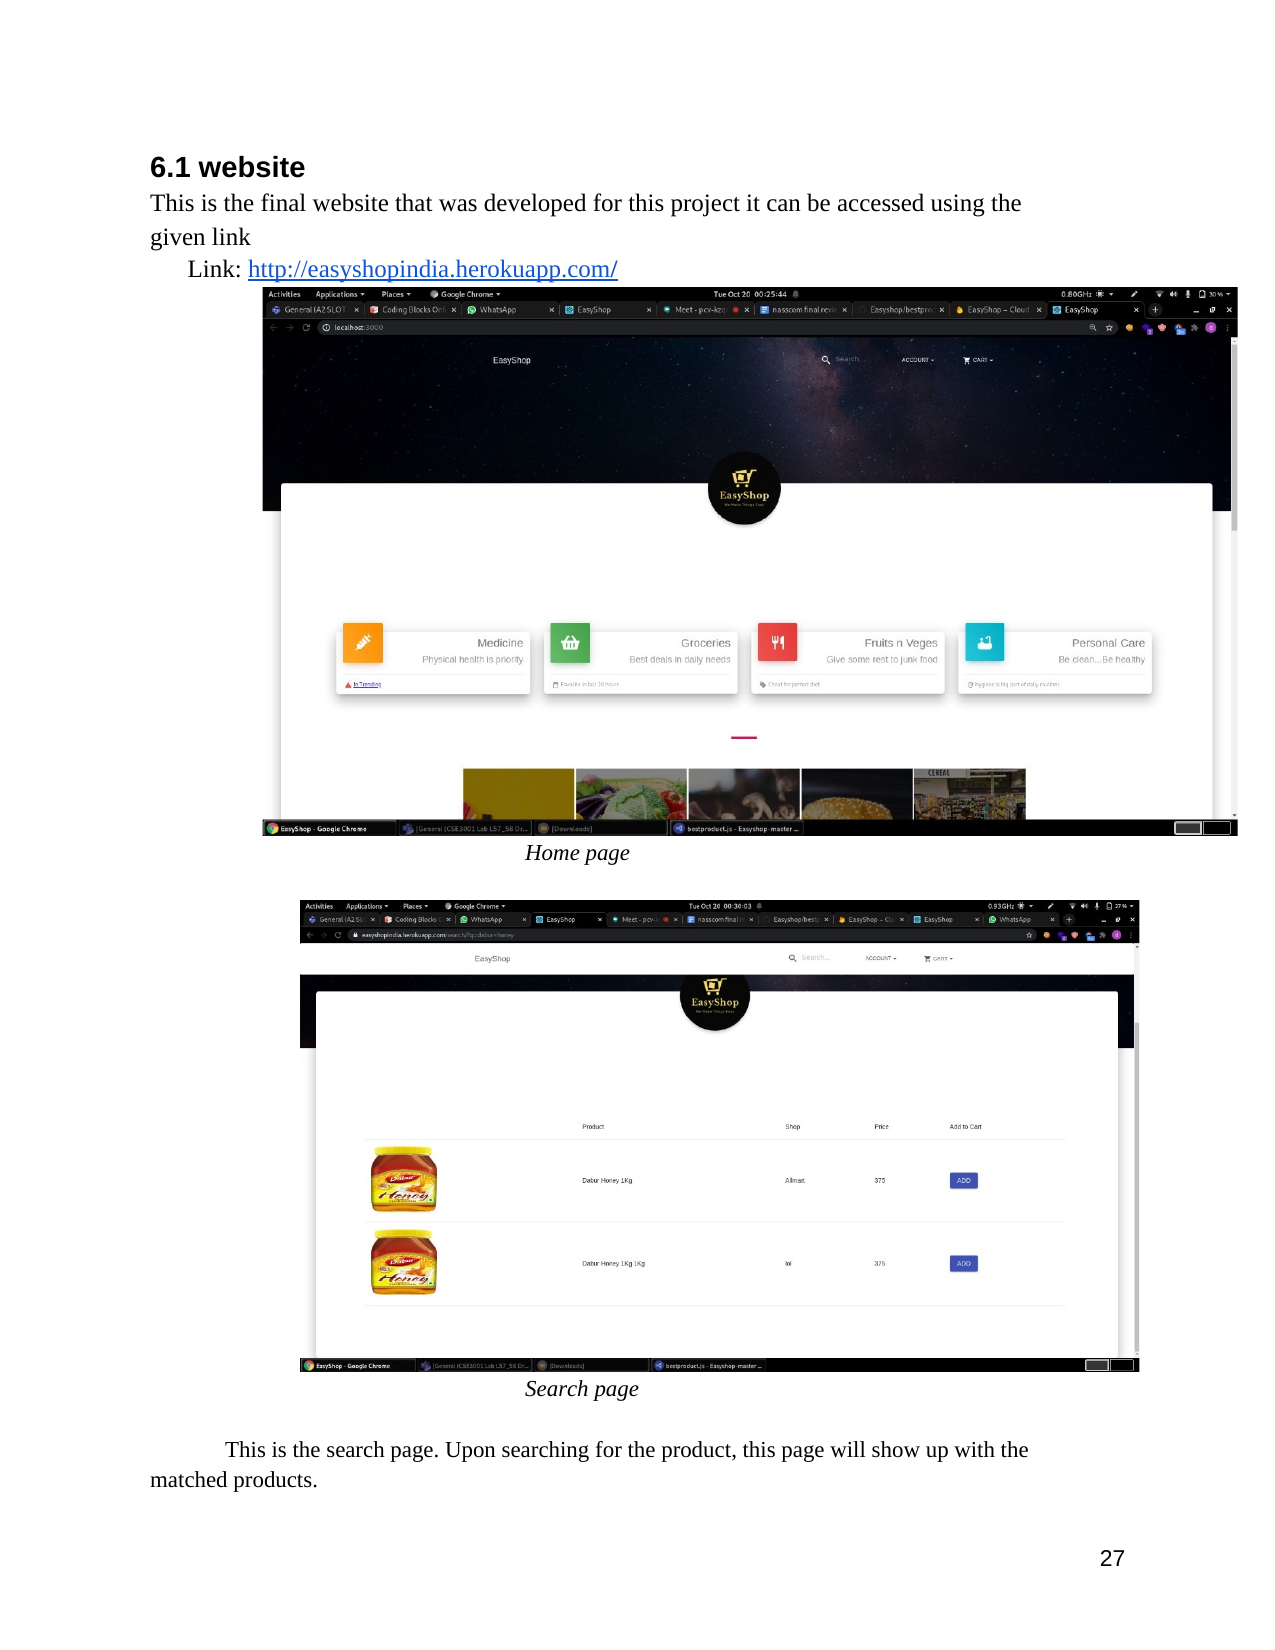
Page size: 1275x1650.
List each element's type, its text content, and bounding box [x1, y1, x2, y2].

text Link: http://easyshopindia.herokuapp.com/ [150, 254, 1039, 283]
text This is the final website that was developed for this project it can be accessed using the given link [150, 188, 1039, 250]
text This is the search page. Upon searching for the product, this page will show up with the matched products. [150, 1436, 1039, 1492]
text Home page [150, 839, 1039, 866]
picture [300, 900, 1140, 1372]
picture [262, 287, 1238, 836]
text Search page [150, 1375, 1039, 1401]
text 6.1 website [150, 150, 1125, 183]
